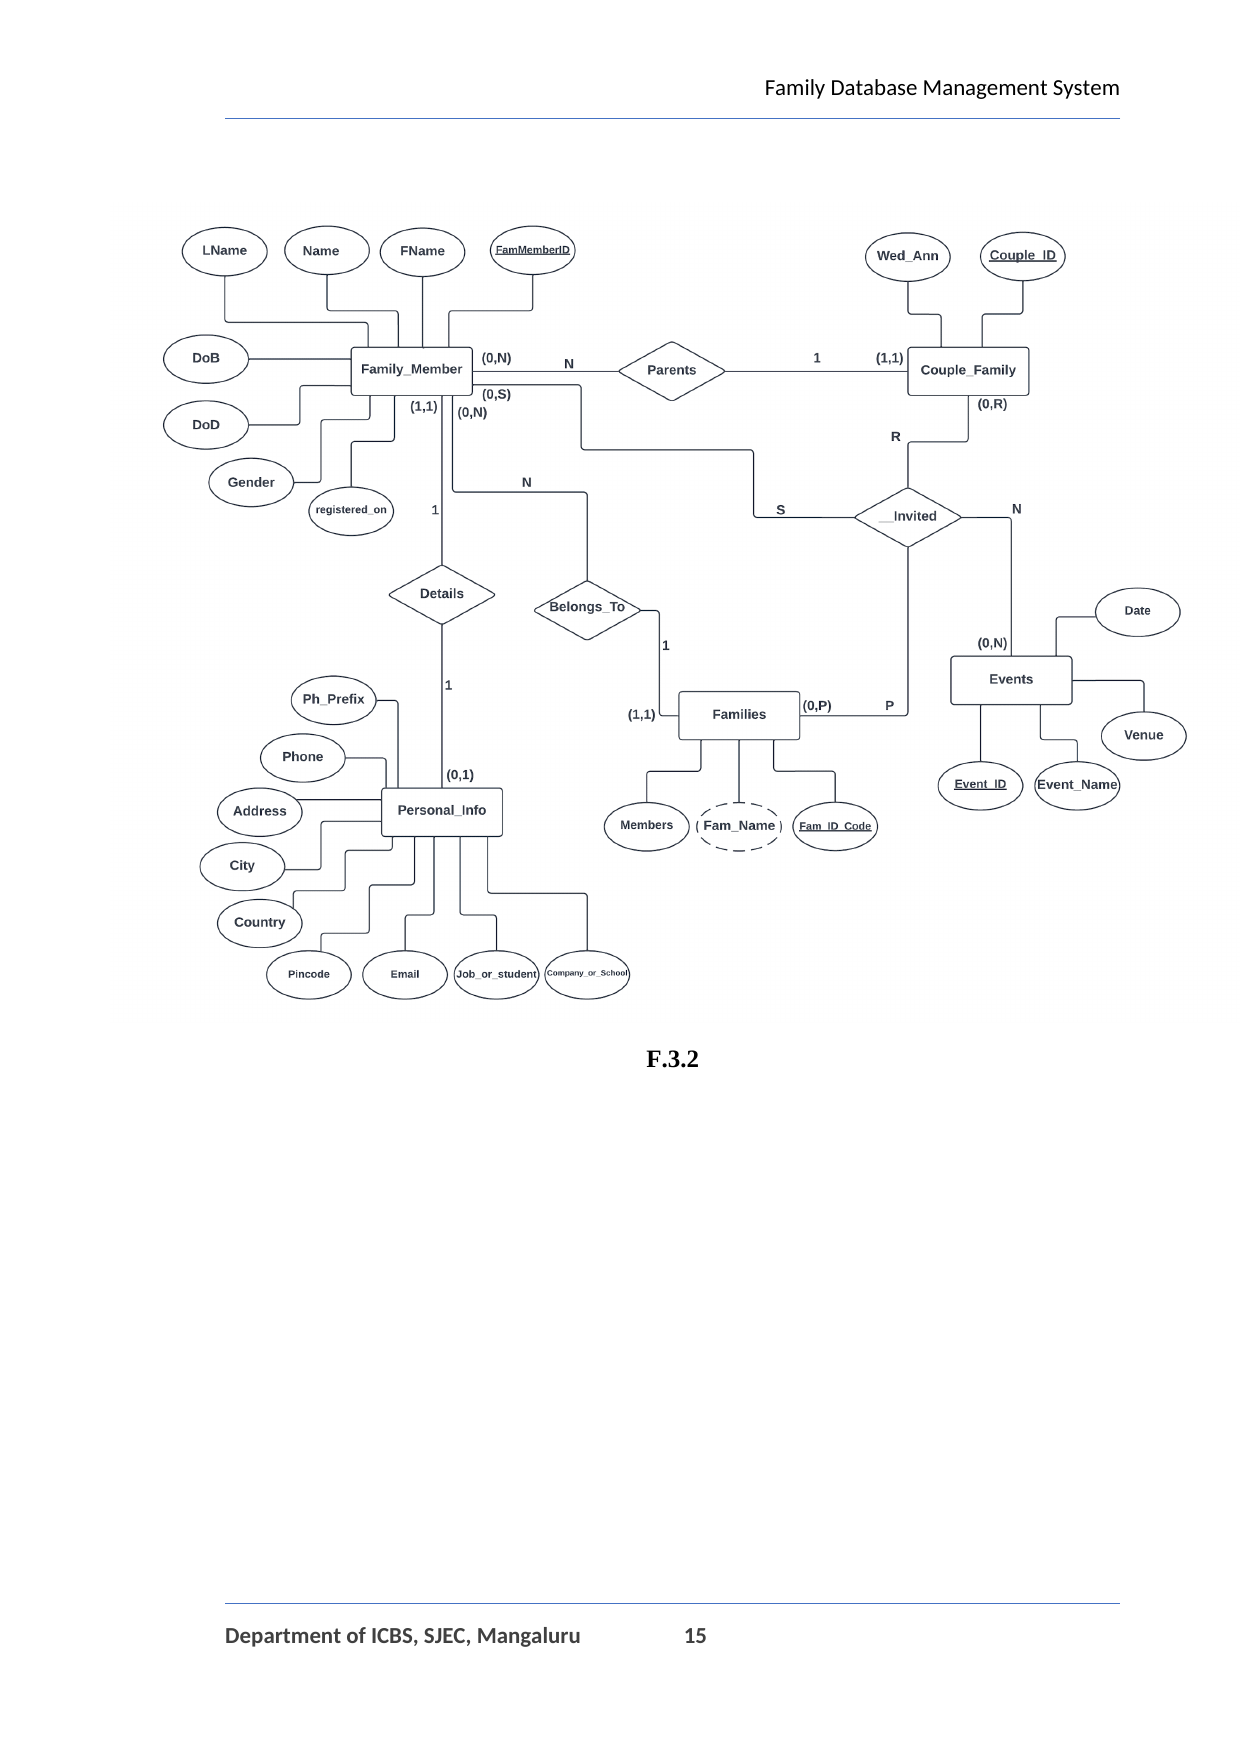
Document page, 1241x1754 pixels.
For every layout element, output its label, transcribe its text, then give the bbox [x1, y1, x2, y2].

text F.3.2 [225, 1023, 1120, 1073]
picture [109, 202, 1241, 1023]
